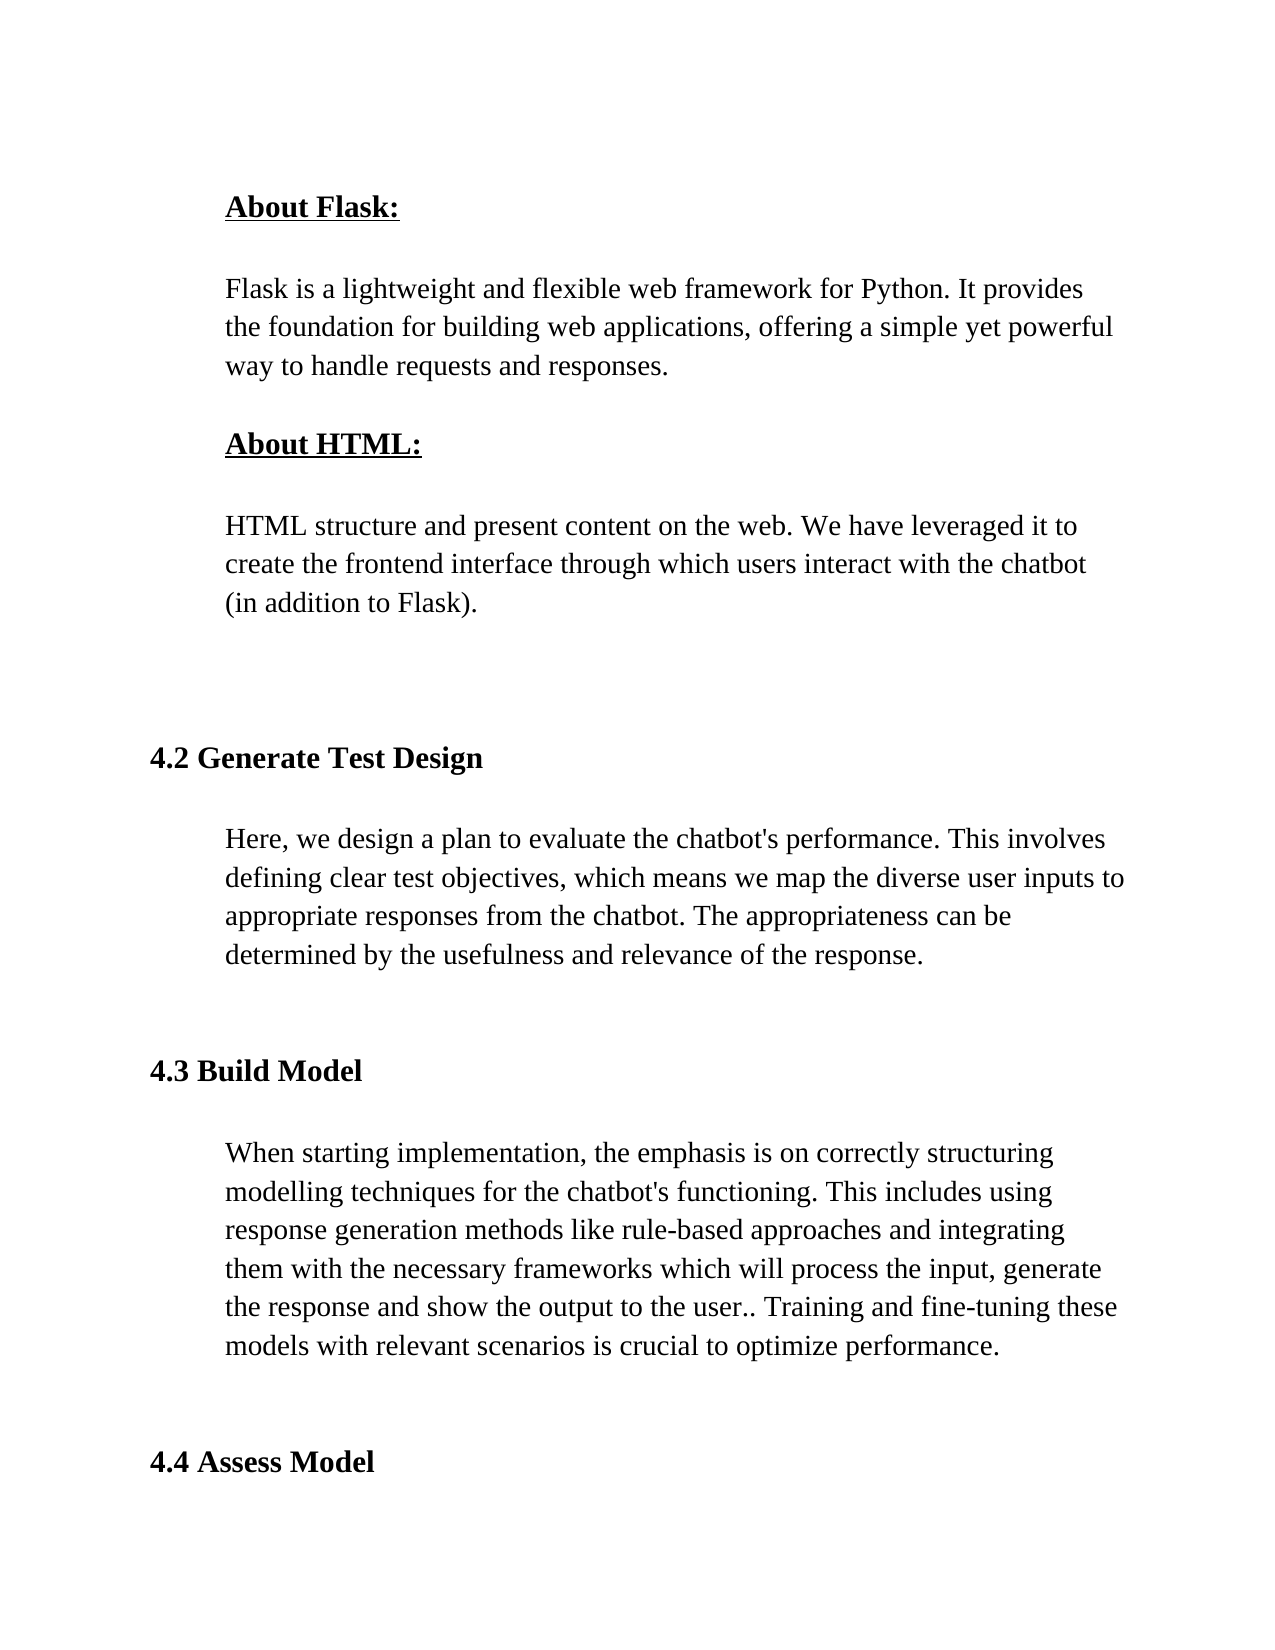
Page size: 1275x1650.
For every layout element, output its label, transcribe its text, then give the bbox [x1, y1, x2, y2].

text 4.4 Assess Model [150, 1443, 1125, 1479]
text About Flask: [225, 188, 1125, 224]
text Here, we design a plan to evaluate the chatbot's performance. This involves defining clear test objectives, which means we map the diverse user inputs to appropriate responses from the chatbot. The appropriateness can be determined by the usefulness and relevance of the response. [225, 821, 1125, 971]
text Flask is a lightweight and flexible web framework for Python. It provides the foundation for building web applications, offering a simple yet powerful way to handle requests and responses. [225, 271, 1125, 382]
text HTML structure and present content on the web. We have leveraged it to create the frontend interface through which users interact with the chatbot (in addition to Flask). [225, 508, 1125, 618]
text 4.3 Build Model [150, 1053, 1125, 1089]
text About HTML: [225, 425, 1125, 461]
text When starting implementation, the emphasis is on correctly structuring modelling techniques for the chatbot's functioning. This includes using response generation methods like rule-based approaches and integrating them with the necessary frameworks which will process the input, generate the response and show the output to the user.. Training and fine-tuning these models with relevant scenarios is crucial to optimize performance. [225, 1135, 1125, 1361]
text 4.2 Generate Test Design [150, 739, 1125, 775]
